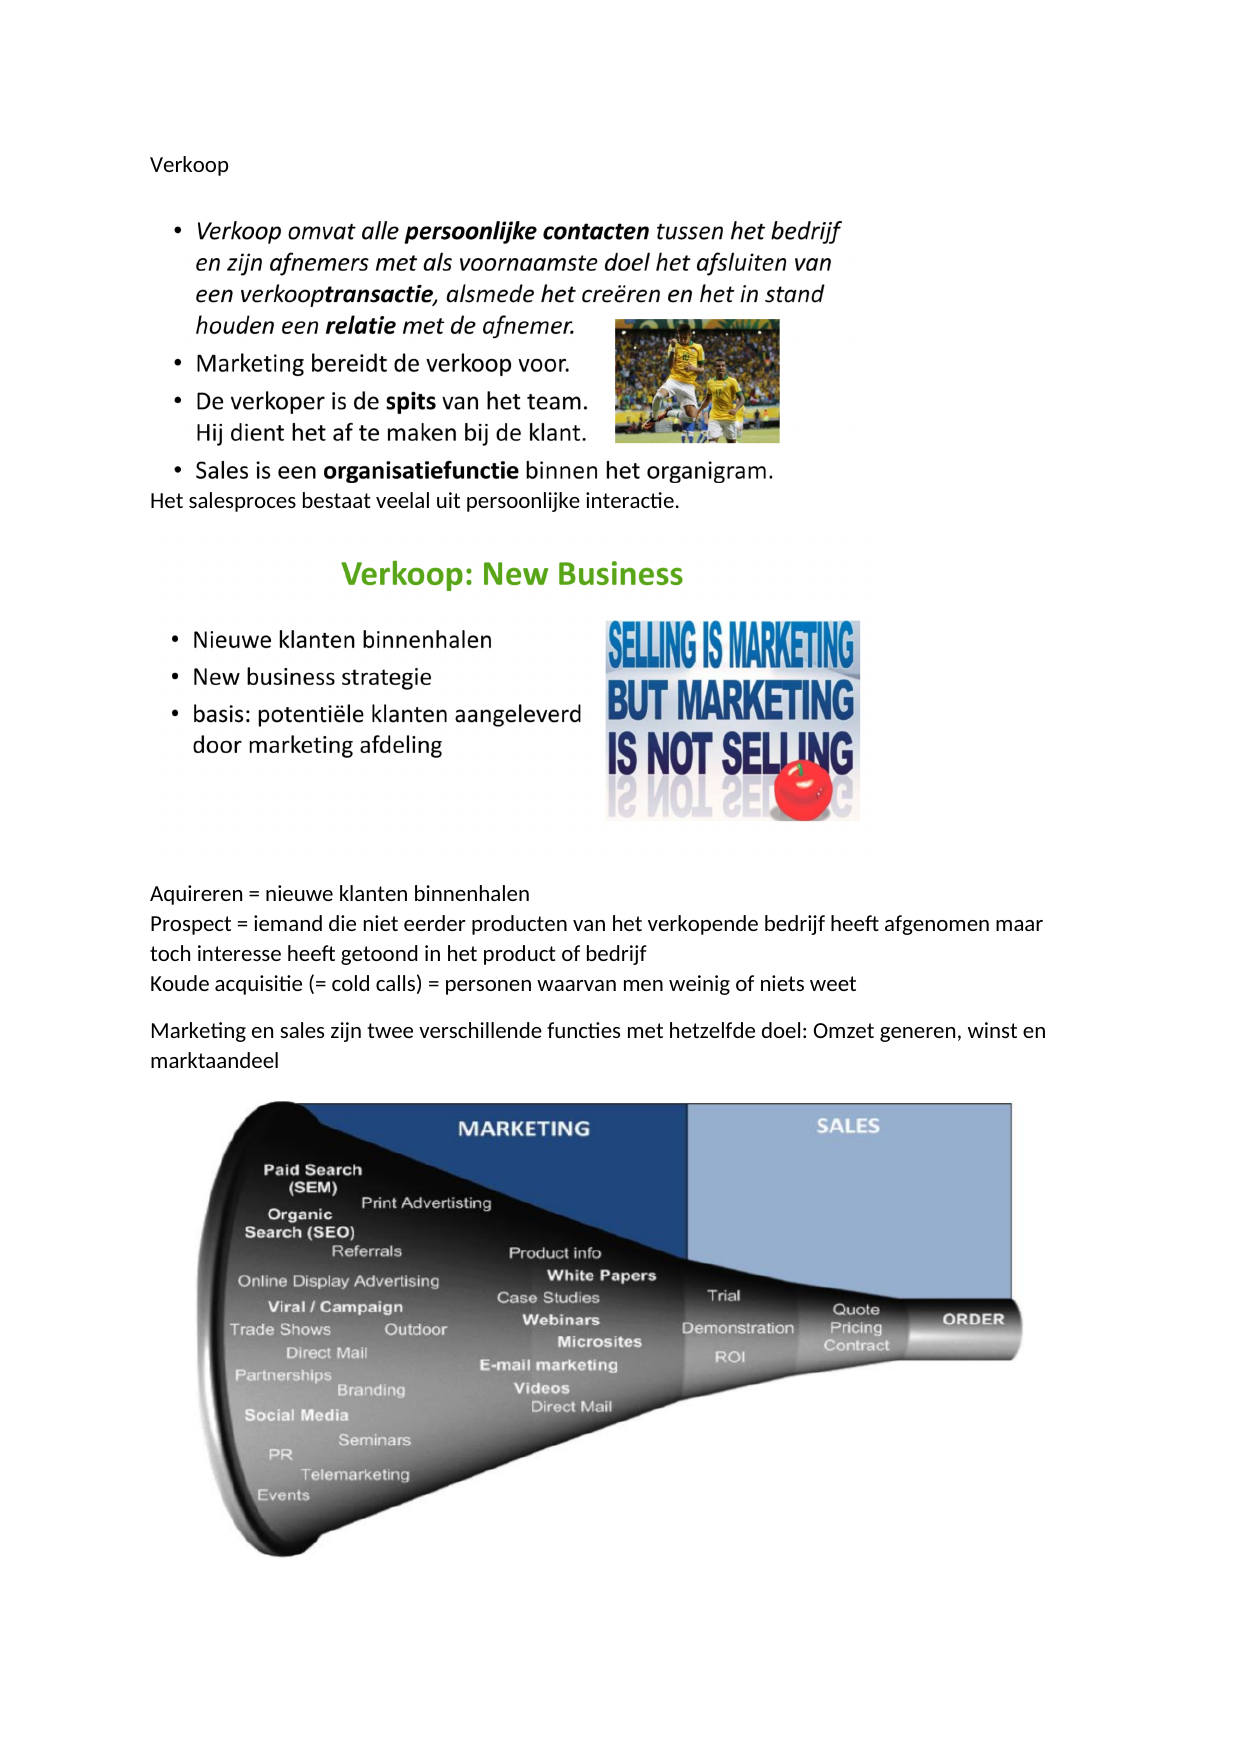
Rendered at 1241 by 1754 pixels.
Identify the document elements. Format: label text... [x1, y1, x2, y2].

text Het salesproces bestaat veelal uit persoonlijke interactie. [150, 486, 1090, 514]
text Marketing en sales zijn twee verschillende functies met hetzelfde doel: Omzet generen, winst en marktaandeel [150, 1016, 1090, 1074]
picture [150, 205, 862, 483]
text Aquireren = nieuwe klanten binnenhalen Prospect = iemand die niet eerder producten van het verkopende bedrijf heeft afgenomen maar toch interesse heeft getoond in het product of bedrijf Koude acquisitie (= cold calls) = personen waarvan men weinig of niets weet [150, 879, 1090, 997]
picture [150, 532, 881, 860]
picture [150, 1093, 1047, 1567]
